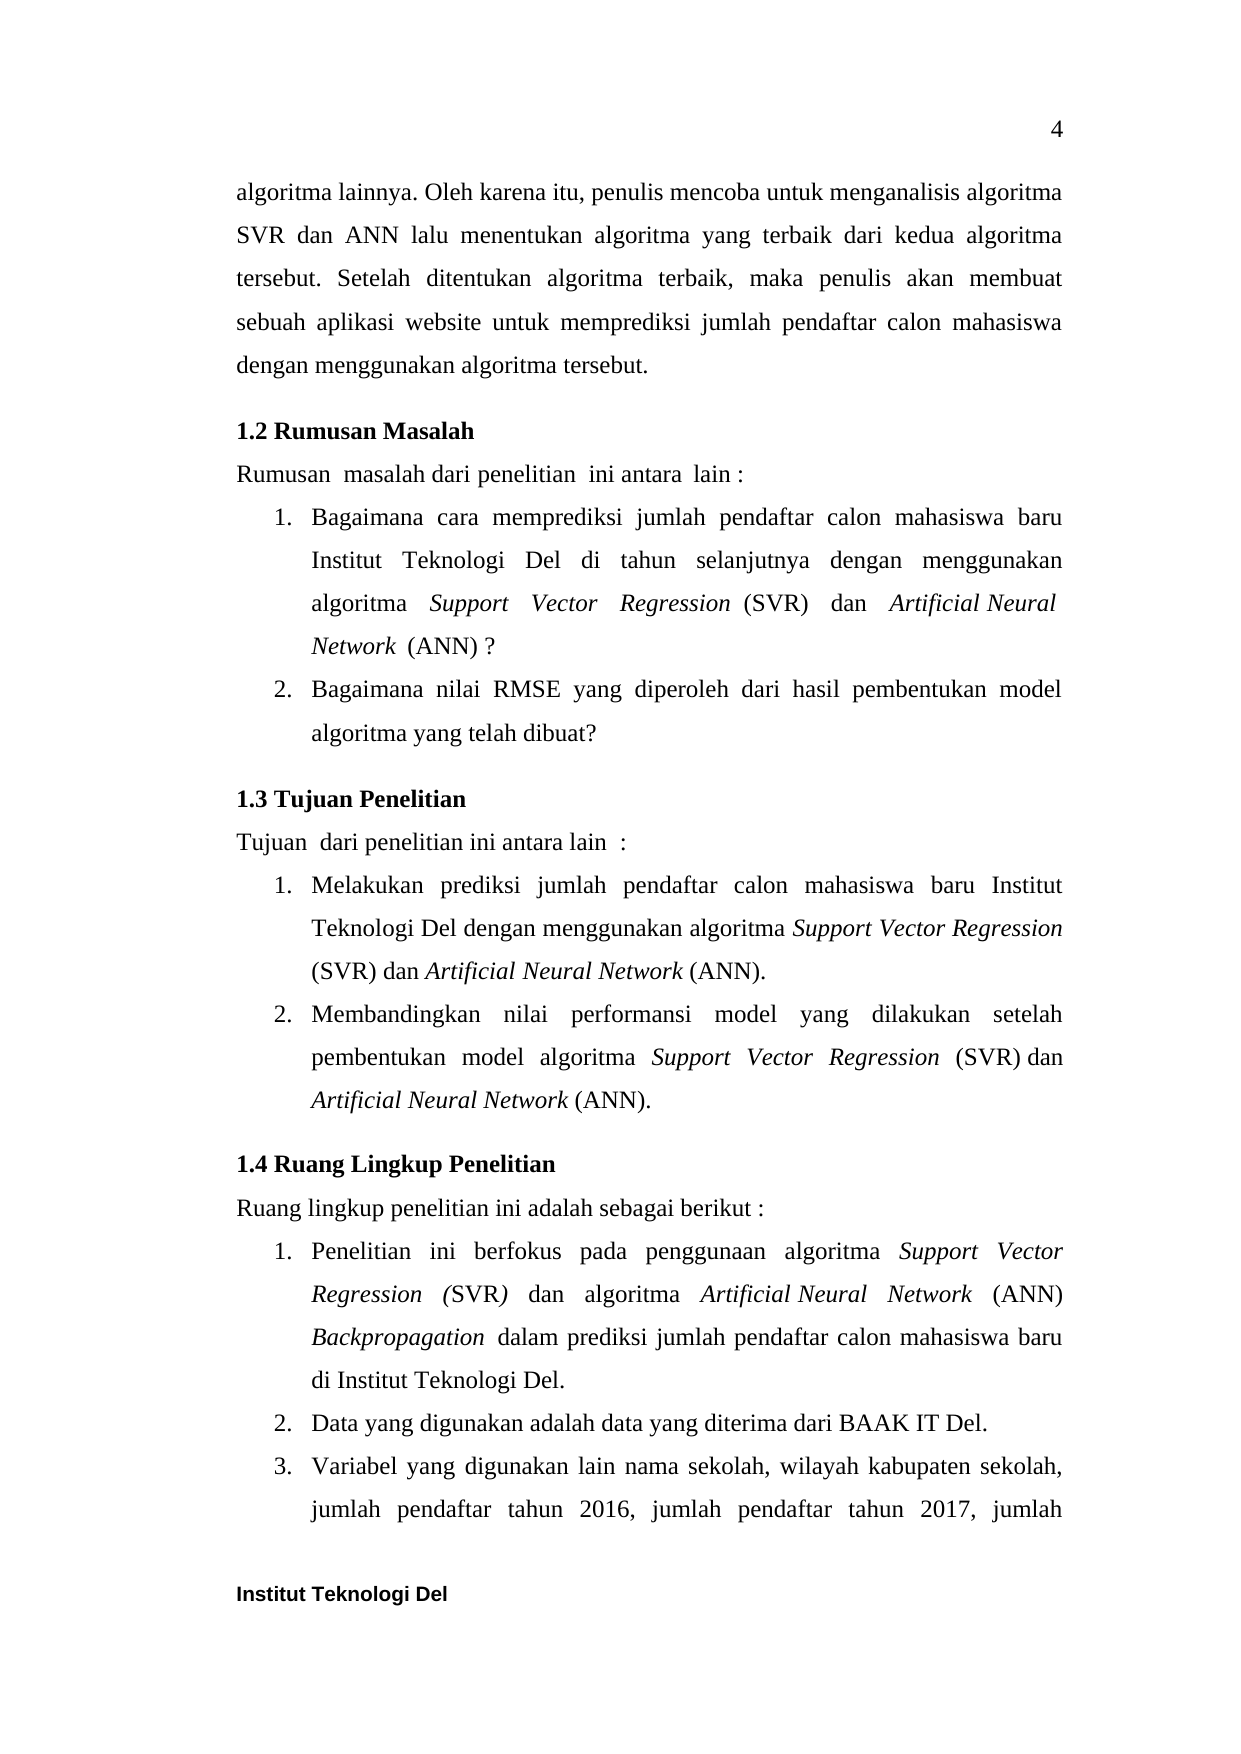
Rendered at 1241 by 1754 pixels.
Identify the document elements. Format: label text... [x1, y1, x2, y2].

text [236, 177, 1063, 378]
list Penelitian ini berfokus pada penggunaan algoritma Support Vector Regression (SVR) dan algoritma ArtificiallNeural Network (ANN) Backpropagationndalam prediksi jumlah pendaftar calon mahasiswa baru di Institut Teknologi Del. [274, 1236, 1063, 1394]
list Bagaimana nilai RMSE yang diperoleh dari hasil pembentukan model algoritma yang telah dibuat? [274, 674, 1063, 746]
subtitle 1.2 Rumusan Masalah [236, 416, 1063, 444]
list Bagaimana cara memprediksi jumlah pendaftar calon mahasiswa baru Institut Teknologi Del di tahun selanjutnya dengan menggunakan algoritma Support Vector Regressionn(SVR) dan ArtificiallNeurall Networkk(ANN) ? [274, 502, 1063, 660]
text Ruang lingkup penelitian ini adalah sebagai berikut : [236, 1193, 1063, 1221]
text Rumusannmasalah dariipenelitiannini antaraalain : [236, 459, 1063, 488]
list Membandingkan nilai performansi model yang dilakukan setelah pembentukan model algoritma Support Vector Regression (SVR) dan Artificial Neural Network (ANN). [274, 999, 1063, 1114]
list Data yang digunakan adalah data yang diterima dari BAAK IT Del. [274, 1408, 1063, 1437]
list Melakukan prediksi jumlah pendaftar calon mahasiswa baru Institut Teknologi Del dengan menggunakan algoritma SupporttVector Regression (SVR) dan ArtificiallNeural Network (ANN). [274, 870, 1063, 985]
subtitle 1.4 Ruang Lingkup Penelitiann [236, 1149, 1063, 1178]
subtitle 1.3 Tujuan Penelitian [236, 784, 1063, 812]
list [274, 1451, 1063, 1523]
text Tujuanndari penelitian ini antara lainn: [236, 827, 1063, 856]
